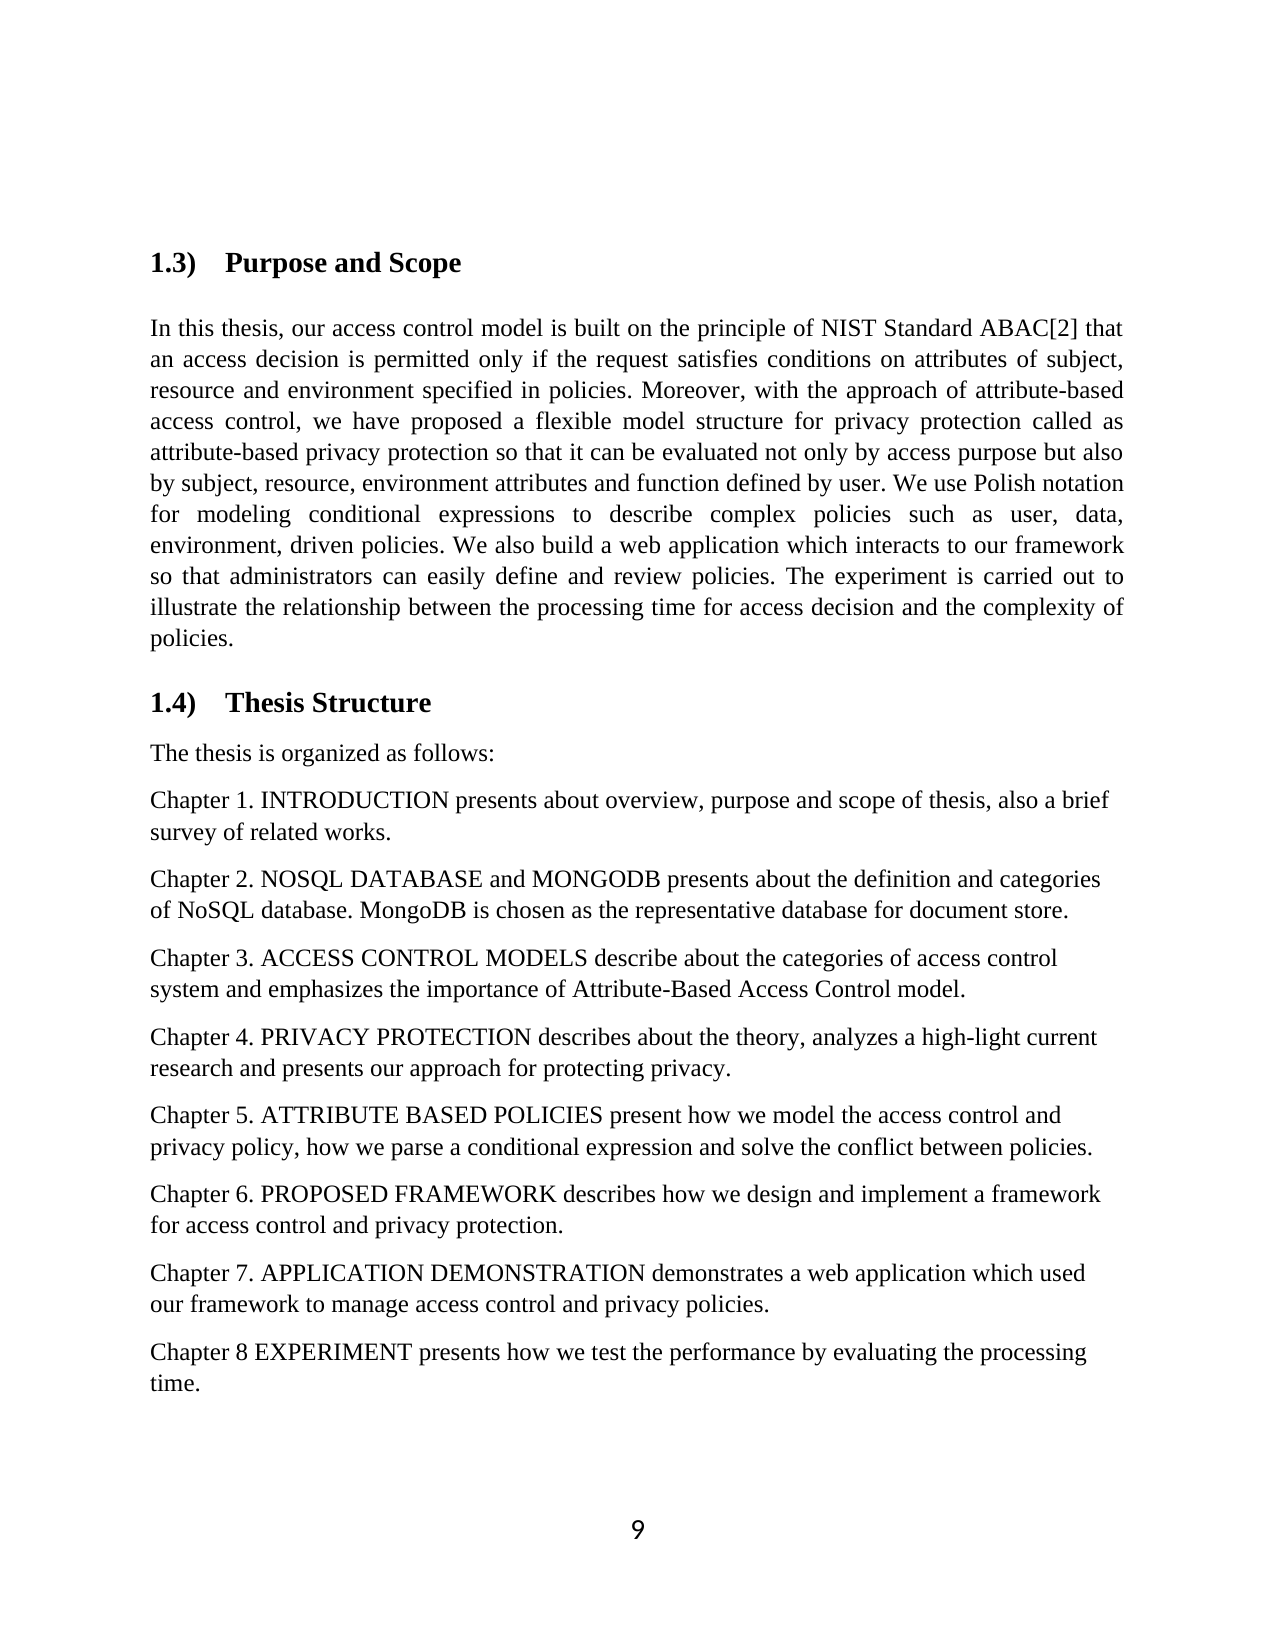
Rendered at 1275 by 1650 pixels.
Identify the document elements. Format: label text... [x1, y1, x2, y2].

text Chapter 4. PRIVACY PROTECTION describes about the theory, analyzes a high-light current research and presents our approach for protecting privacy. [150, 1022, 1125, 1082]
list Thesis Structure [150, 685, 1125, 719]
text Chapter 6. PROPOSED FRAMEWORK describes how we design and implement a framework for access control and privacy protection. [150, 1179, 1125, 1239]
text The thesis is organized as follows: [150, 738, 1125, 767]
list In this thesis, our access control model is built on the principle of NIST Standard ABAC[2] that an access decision is permitted only if the request satisfies conditions on attributes of subject, resource and environment specified in policies. Moreover, with the approach of attribute-based access control, we have proposed a flexible model structure for privacy protection called as attribute-based privacy protection so that it can be evaluated not only by access purpose but also by subject, resource, environment attributes and function defined by user. We use Polish notation for modeling conditional expressions to describe complex policies such as user, data, environment, driven policies. We also build a web application which interacts to our framework so that administrators can easily define and review policies. The experiment is carried out to illustrate the relationship between the processing time for access decision and the complexity of policies. [150, 313, 1125, 652]
text Chapter 1. INTRODUCTION presents about overview, purpose and scope of thesis, also a brief survey of related works. [150, 786, 1125, 845]
text Chapter 5. ATTRIBUTE BASED POLICIES present how we model the access control and privacy policy, how we parse a conditional expression and solve the conflict between policies. [150, 1101, 1125, 1160]
text Chapter 3. ACCESS CONTROL MODELS describe about the categories of access control system and emphasizes the importance of Attribute-Based Access Control model. [150, 943, 1125, 1003]
text Chapter 8 EXPERIMENT presents how we test the performance by evaluating the processing time. [150, 1337, 1125, 1397]
text Chapter 2. NOSQL DATABASE and MONGODB presents about the definition and categories of NoSQL database. MongoDB is chosen as the representative database for document store. [150, 864, 1125, 924]
text Chapter 7. APPLICATION DEMONSTRATION demonstrates a web application which used our framework to manage access control and privacy policies. [150, 1258, 1125, 1318]
list Purpose and Scope [150, 245, 1125, 279]
